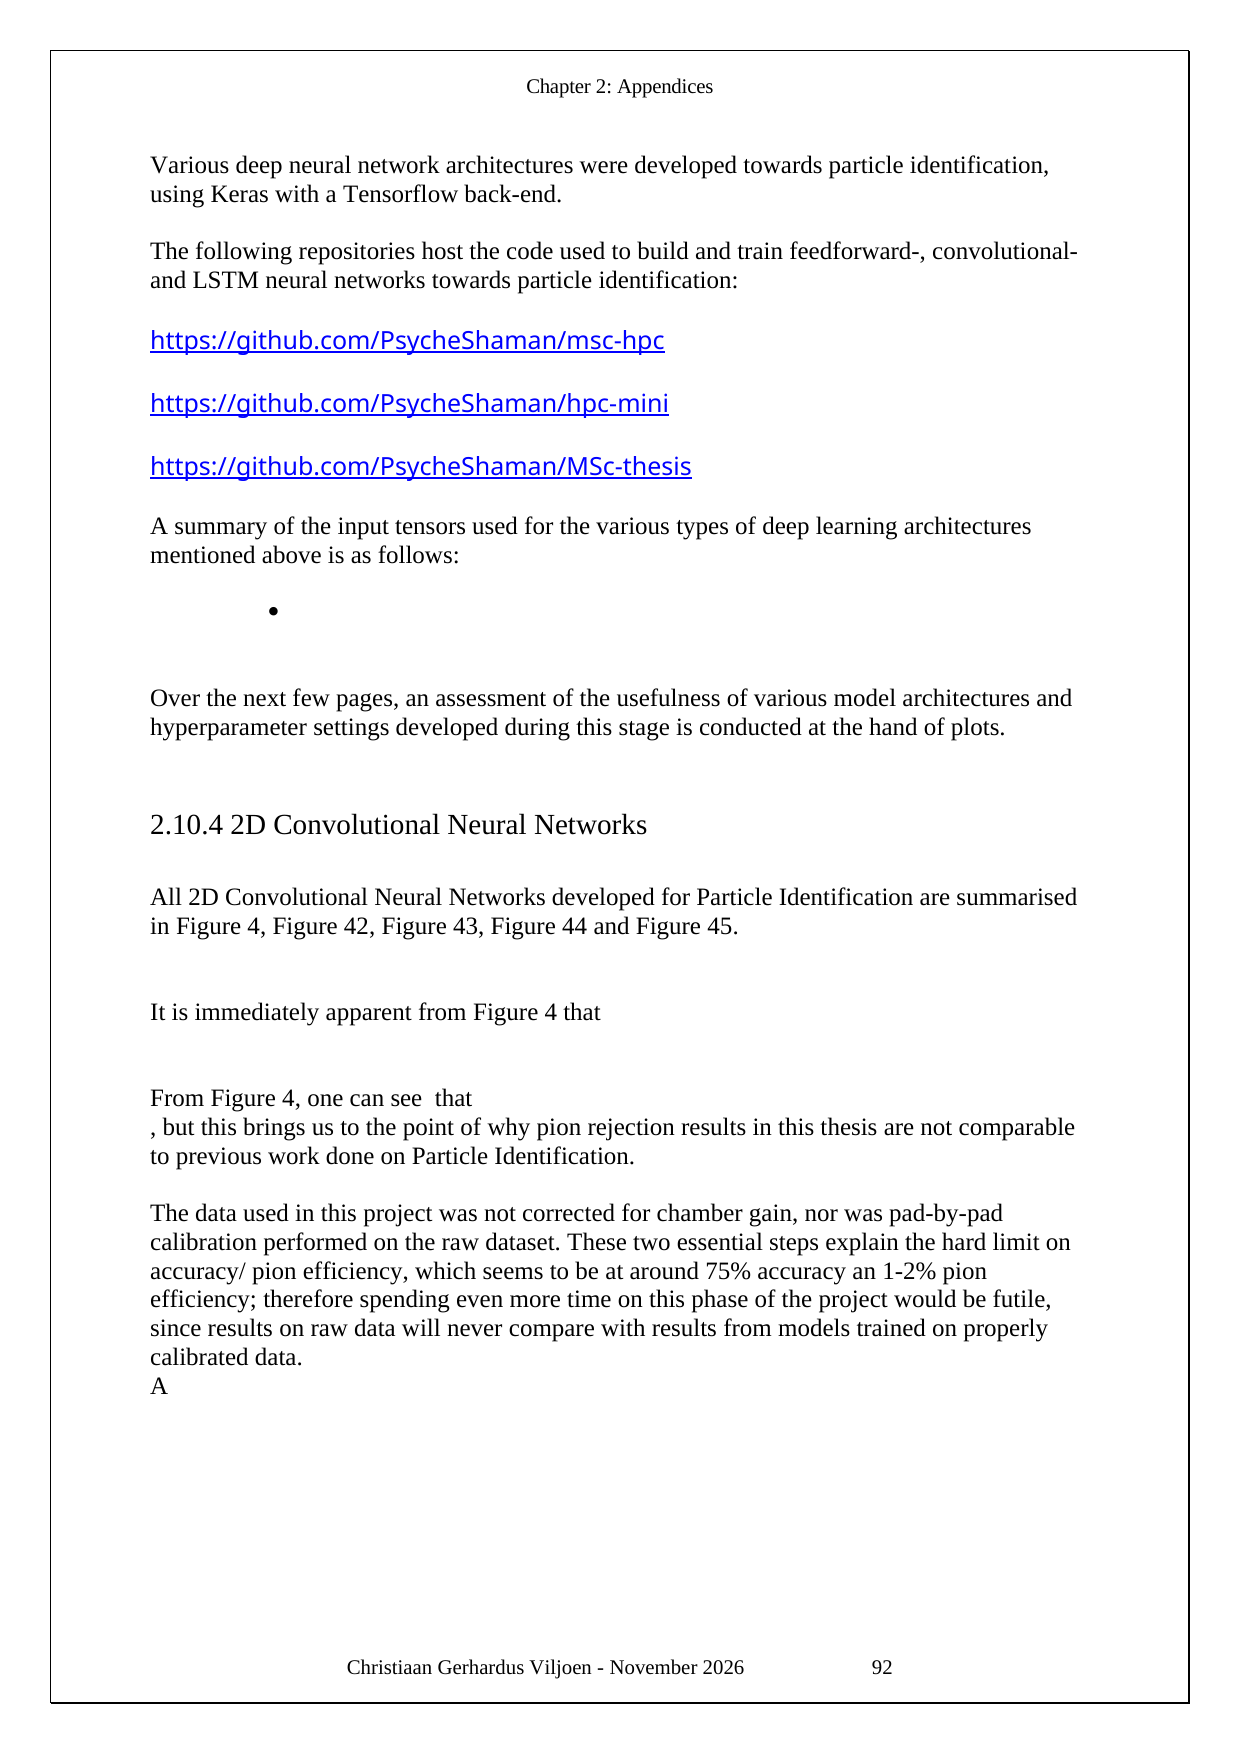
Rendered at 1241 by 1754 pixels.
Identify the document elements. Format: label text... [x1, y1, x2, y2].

text https://github.com/PsycheShaman/msc-hpc [150, 322, 1089, 357]
text https://github.com/PsycheShaman/MSc-thesis [150, 448, 1089, 482]
text https://github.com/PsycheShaman/hpc-mini [150, 385, 1089, 419]
text A summary of the input tensors used for the various types of deep learning architectures mentioned above is as follows: [150, 511, 1089, 568]
text The following repositories host the code used to build and train feedforward-, convolutional- and LSTM neural networks towards particle identification: [150, 236, 1089, 294]
text The data used in this project was not corrected for chamber gain, nor was pad-by-pad calibration performed on the raw dataset. These two essential steps explain the hard limit on accuracy/ pion efficiency, which seems to be at around 75% accuracy an 1-2% pion efficiency; therefore spending even more time on this phase of the project would be futile, since results on raw data will never compare with results from models trained on properly calibrated data. [150, 1198, 1089, 1371]
text Over the next few pages, an assessment of the usefulness of various model architectures and hyperparameter settings developed during this stage is conducted at the hand of plots. [150, 683, 1089, 741]
text A [150, 1371, 1089, 1399]
text Various deep neural network architectures were developed towards particle identification, using Keras with a Tensorflow back-end. [150, 150, 1089, 207]
subtitle 2D Convolutional Neural Networks [150, 807, 1089, 841]
text , but this brings us to the point of why pion rejection results in this thesis are not comparable to previous work done on Particle Identification. [150, 1112, 1089, 1169]
